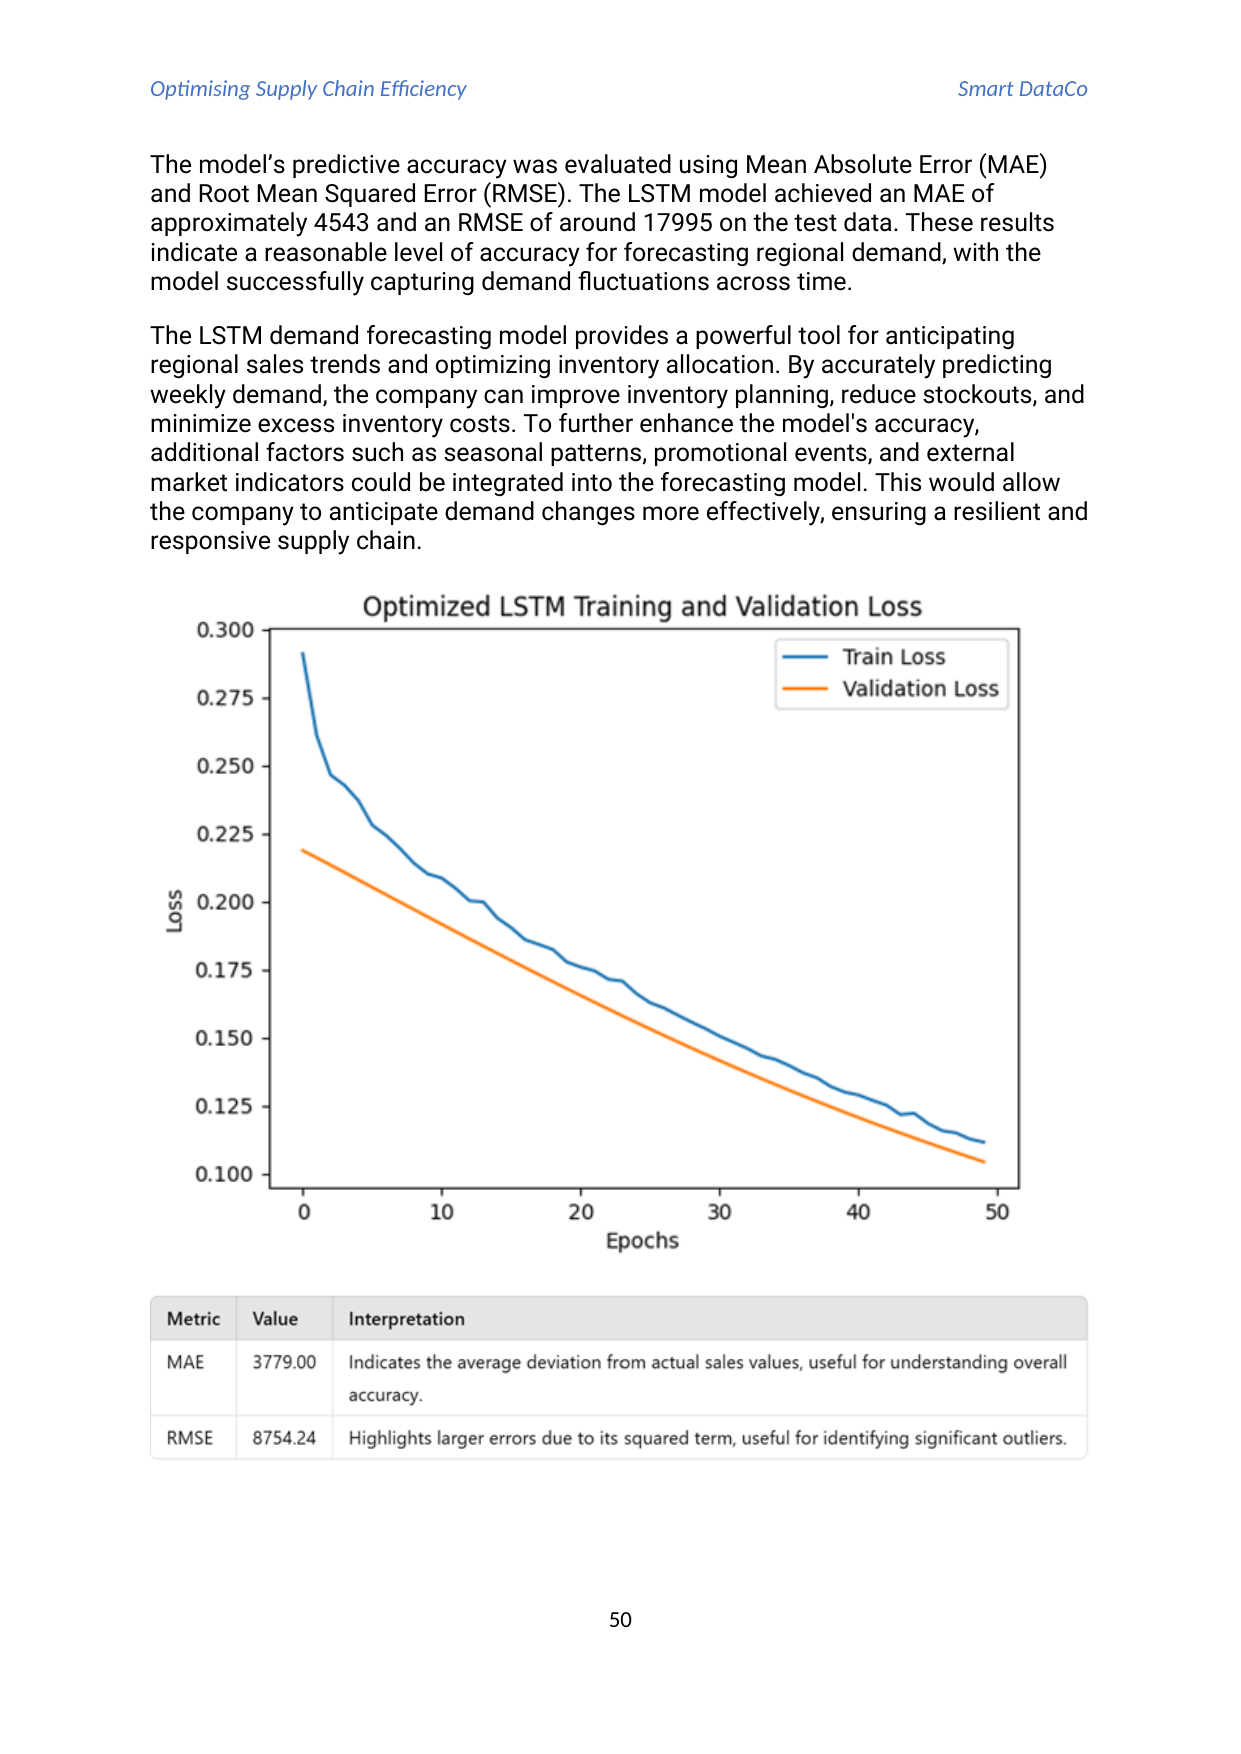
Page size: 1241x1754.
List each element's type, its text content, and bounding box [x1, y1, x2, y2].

picture [150, 1293, 1091, 1462]
picture [150, 580, 1032, 1268]
text The LSTM demand forecasting model provides a powerful tool for anticipating regional sales trends and optimizing inventory allocation. By accurately predicting weekly demand, the company can improve inventory planning, reduce stockouts, and minimize excess inventory costs. To further enhance the model's accuracy, additional factors such as seasonal patterns, promotional events, and external market indicators could be integrated into the forecasting model. This would allow the company to anticipate demand changes more effectively, ensuring a resilient and responsive supply chain. [150, 321, 1090, 556]
text The model’s predictive accuracy was evaluated using Mean Absolute Error (MAE) and Root Mean Squared Error (RMSE). The LSTM model achieved an MAE of approximately 4543 and an RMSE of around 17995 on the test data. These results indicate a reasonable level of accuracy for forecasting regional demand, with the model successfully capturing demand fluctuations across time. [150, 150, 1090, 296]
